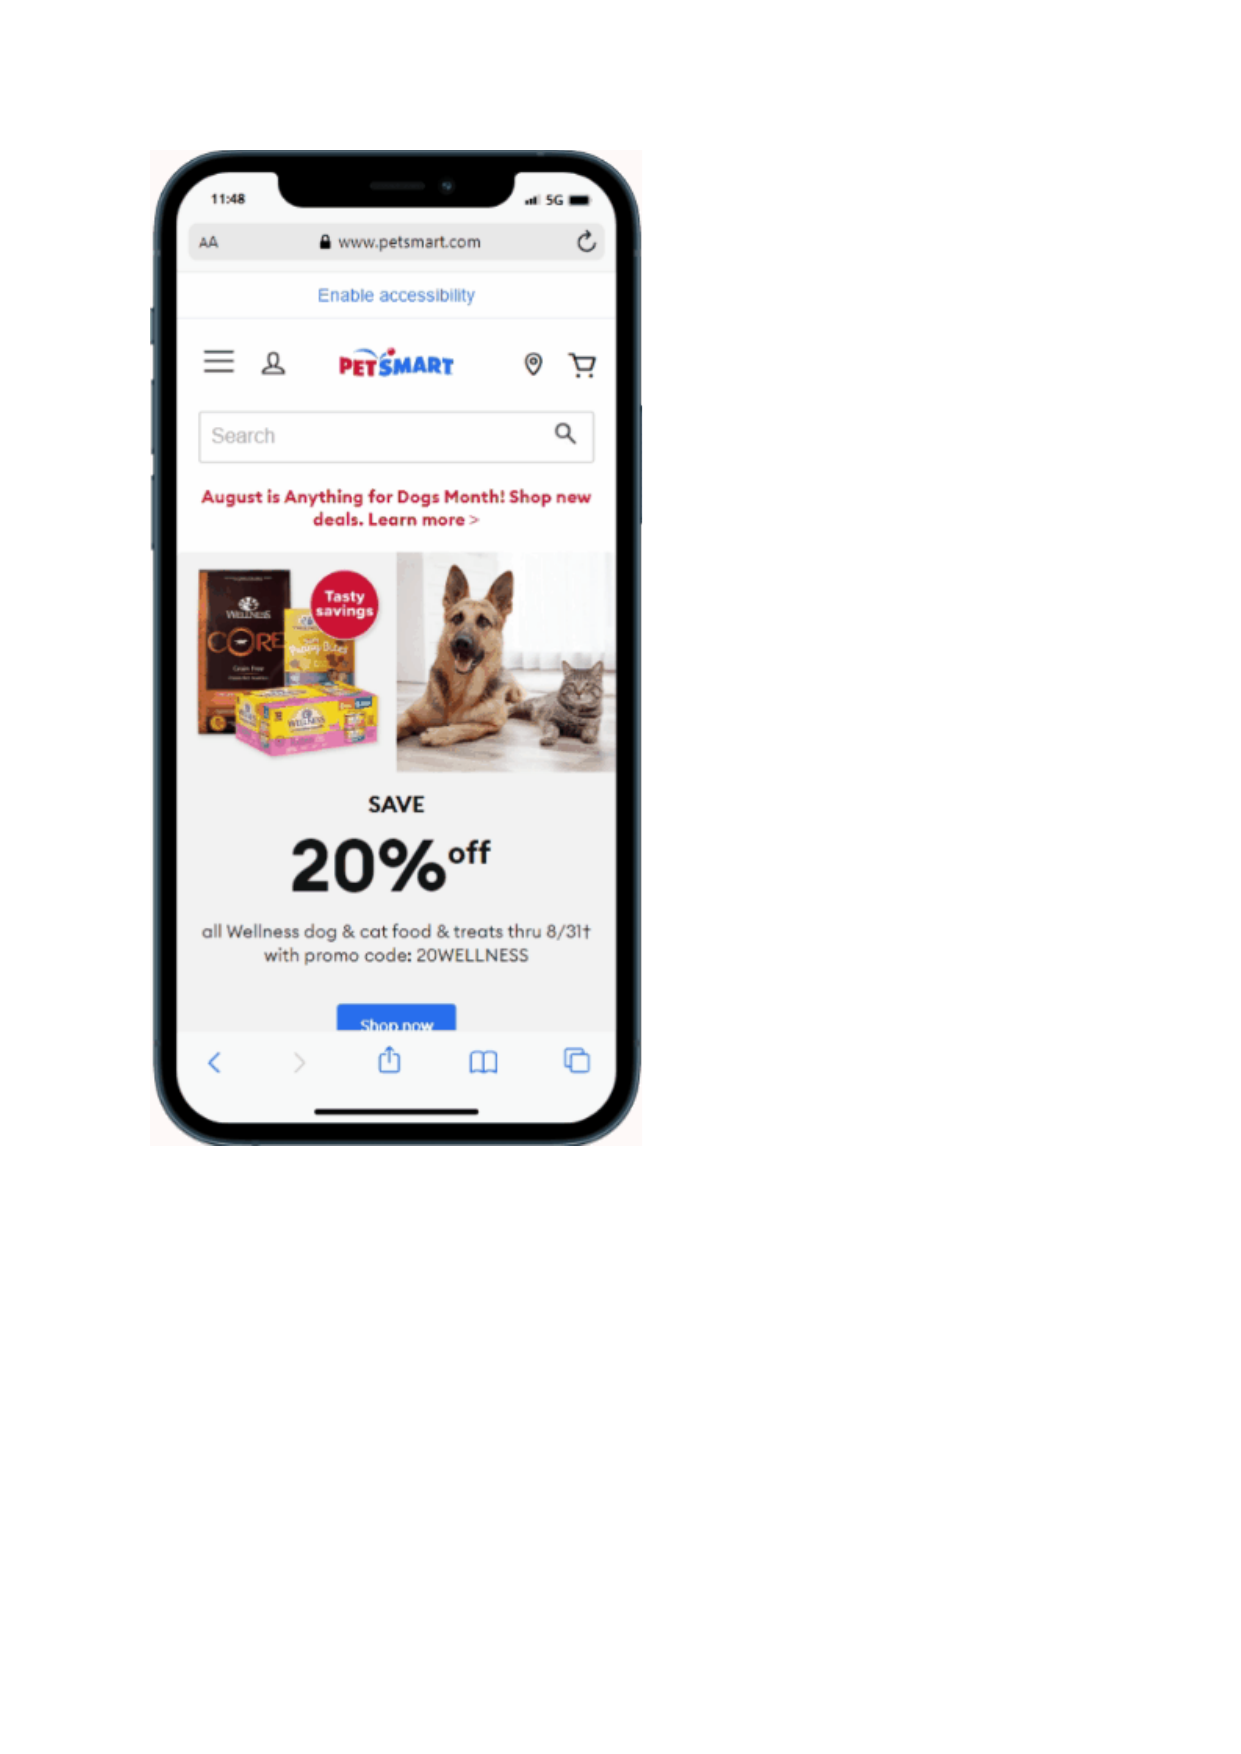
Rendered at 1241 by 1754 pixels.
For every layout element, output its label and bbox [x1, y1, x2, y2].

picture [150, 150, 643, 1146]
